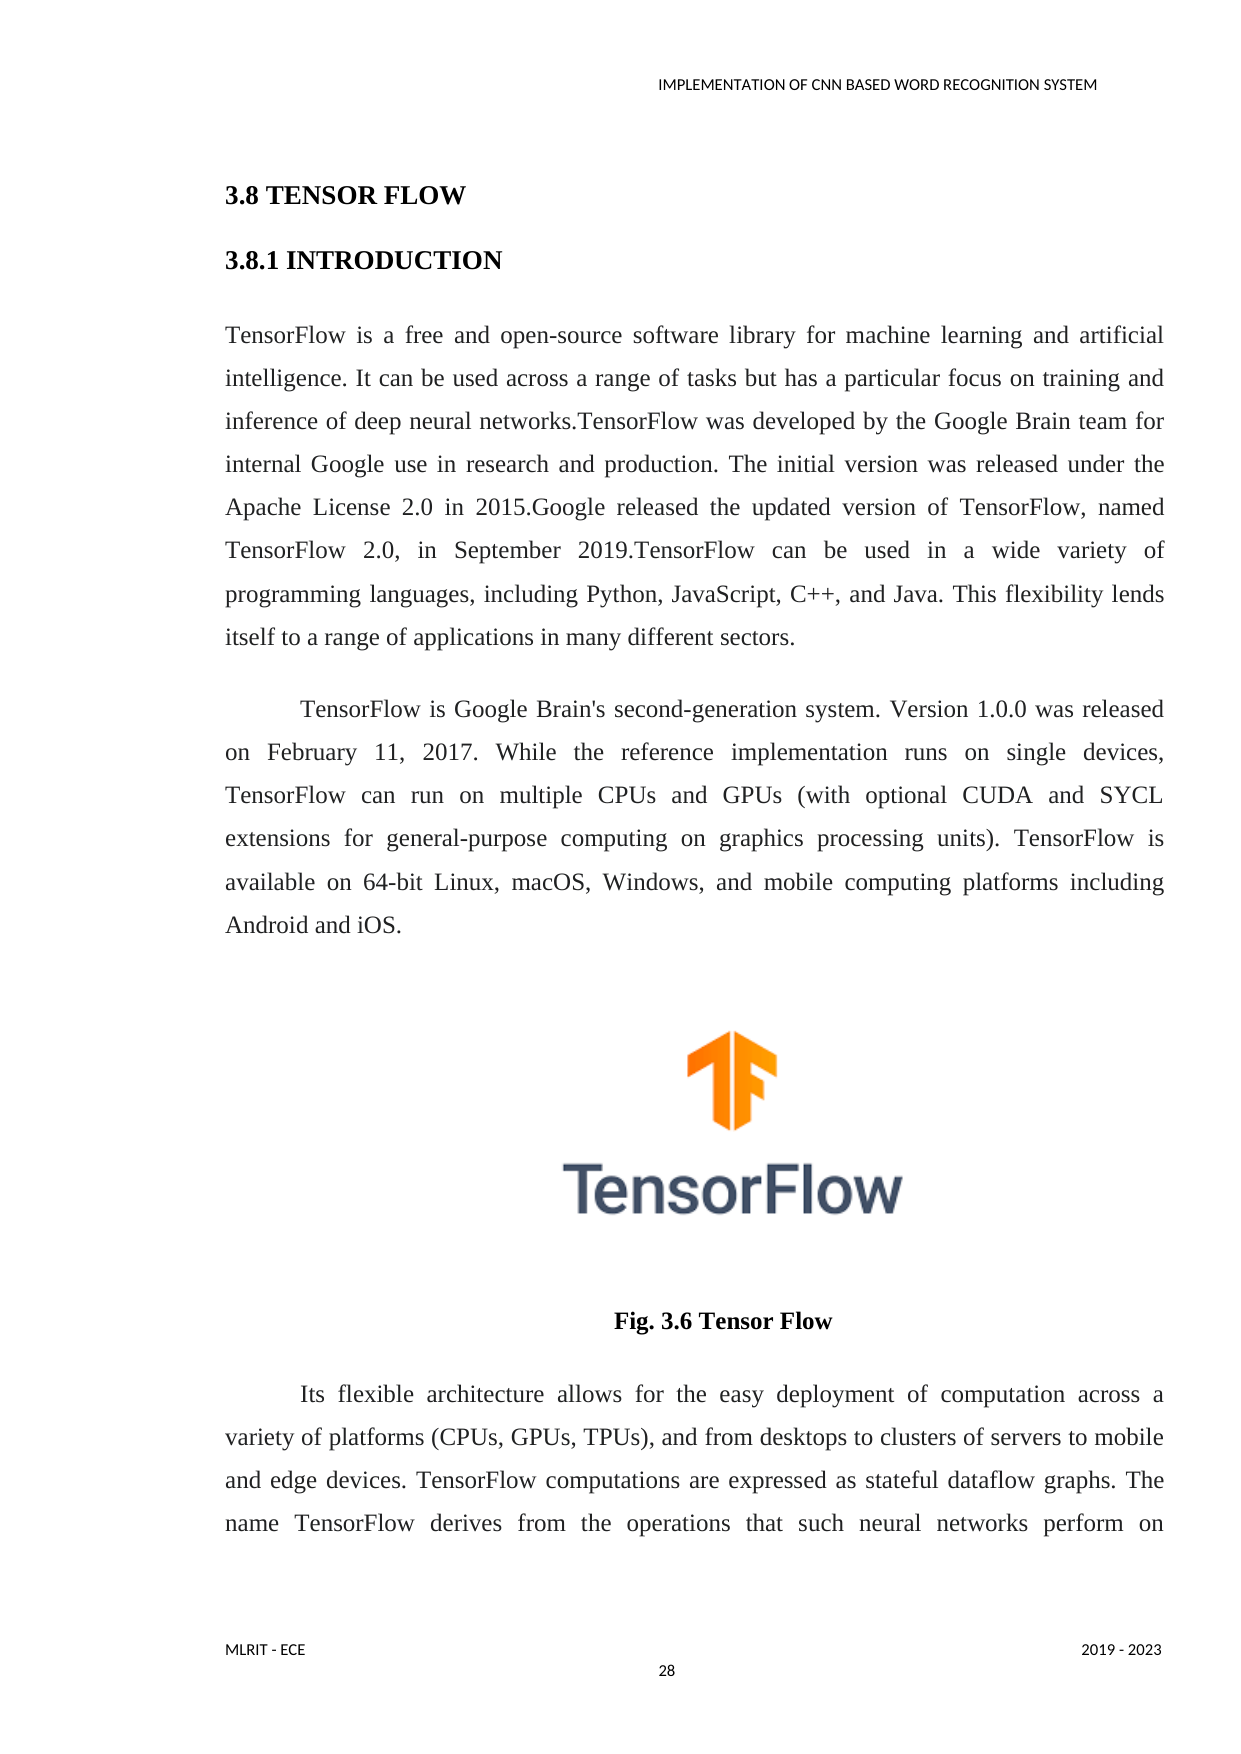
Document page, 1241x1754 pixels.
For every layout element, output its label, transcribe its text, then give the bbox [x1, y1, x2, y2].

text 3.8.1 INTRODUCTION [225, 244, 1165, 275]
text TensorFlow is Google Brain's second-generation system. Version 1.0.0 was released on February 11, 2017. While the reference implementation runs on single devices, TensorFlow can run on multiple CPUs and GPUs (with optional CUDA and SYCL extensions for general-purpose computing on graphics processing units). TensorFlow is available on 64-bit Linux, macOS, Windows, and mobile computing platforms including Android and iOS. [225, 694, 1165, 938]
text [225, 1379, 1165, 1537]
text 3.8 TENSOR FLOW [225, 179, 1165, 210]
picture [512, 982, 953, 1264]
text TensorFlow is a free and open-source software library for machine learning and artificial intelligence. It can be used across a range of tasks but has a particular focus on training and inference of deep neural networks.TensorFlow was developed by the Google Brain team for internal Google use in research and production. The initial version was released under the Apache License 2.0 in 2015.Google released the updated version of TensorFlow, named TensorFlow 2.0, in September 2019.TensorFlow can be used in a wide variety of programming languages, including Python, JavaScript, C++, and Java. This flexibility lends itself to a range of applications in many different sectors. [225, 320, 1165, 651]
text Fig. 3.6 Tensor Flow [225, 1306, 1165, 1335]
